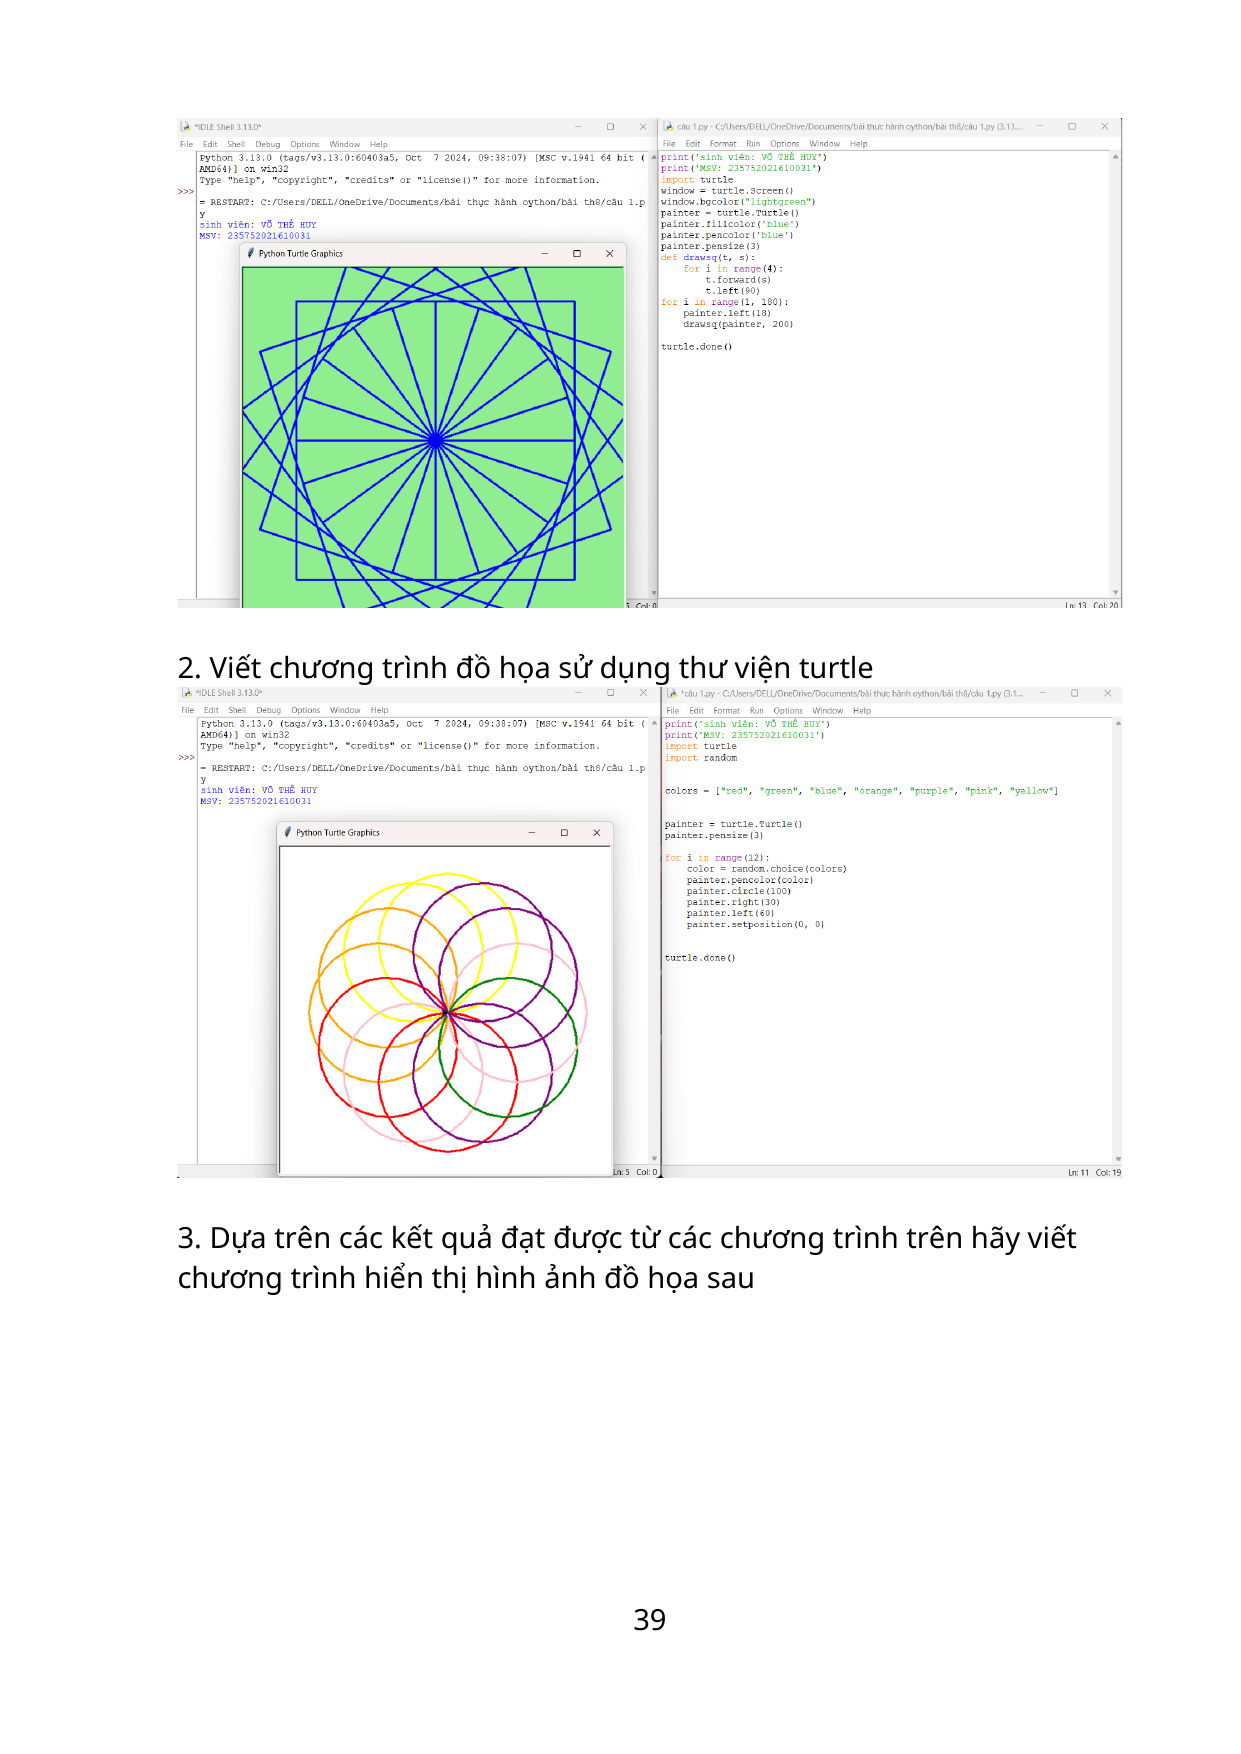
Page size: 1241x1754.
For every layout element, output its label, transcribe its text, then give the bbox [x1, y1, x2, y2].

text 3. Dựa trên các kết quả đạt được từ các chương trình trên hãy viết chương trình hiển thị hình ảnh đồ họa sau [177, 1217, 1122, 1297]
text 2. Viết chương trình đồ họa sử dụng thư viện turtle [177, 647, 1122, 687]
picture [177, 118, 1123, 608]
picture [177, 687, 1123, 1178]
